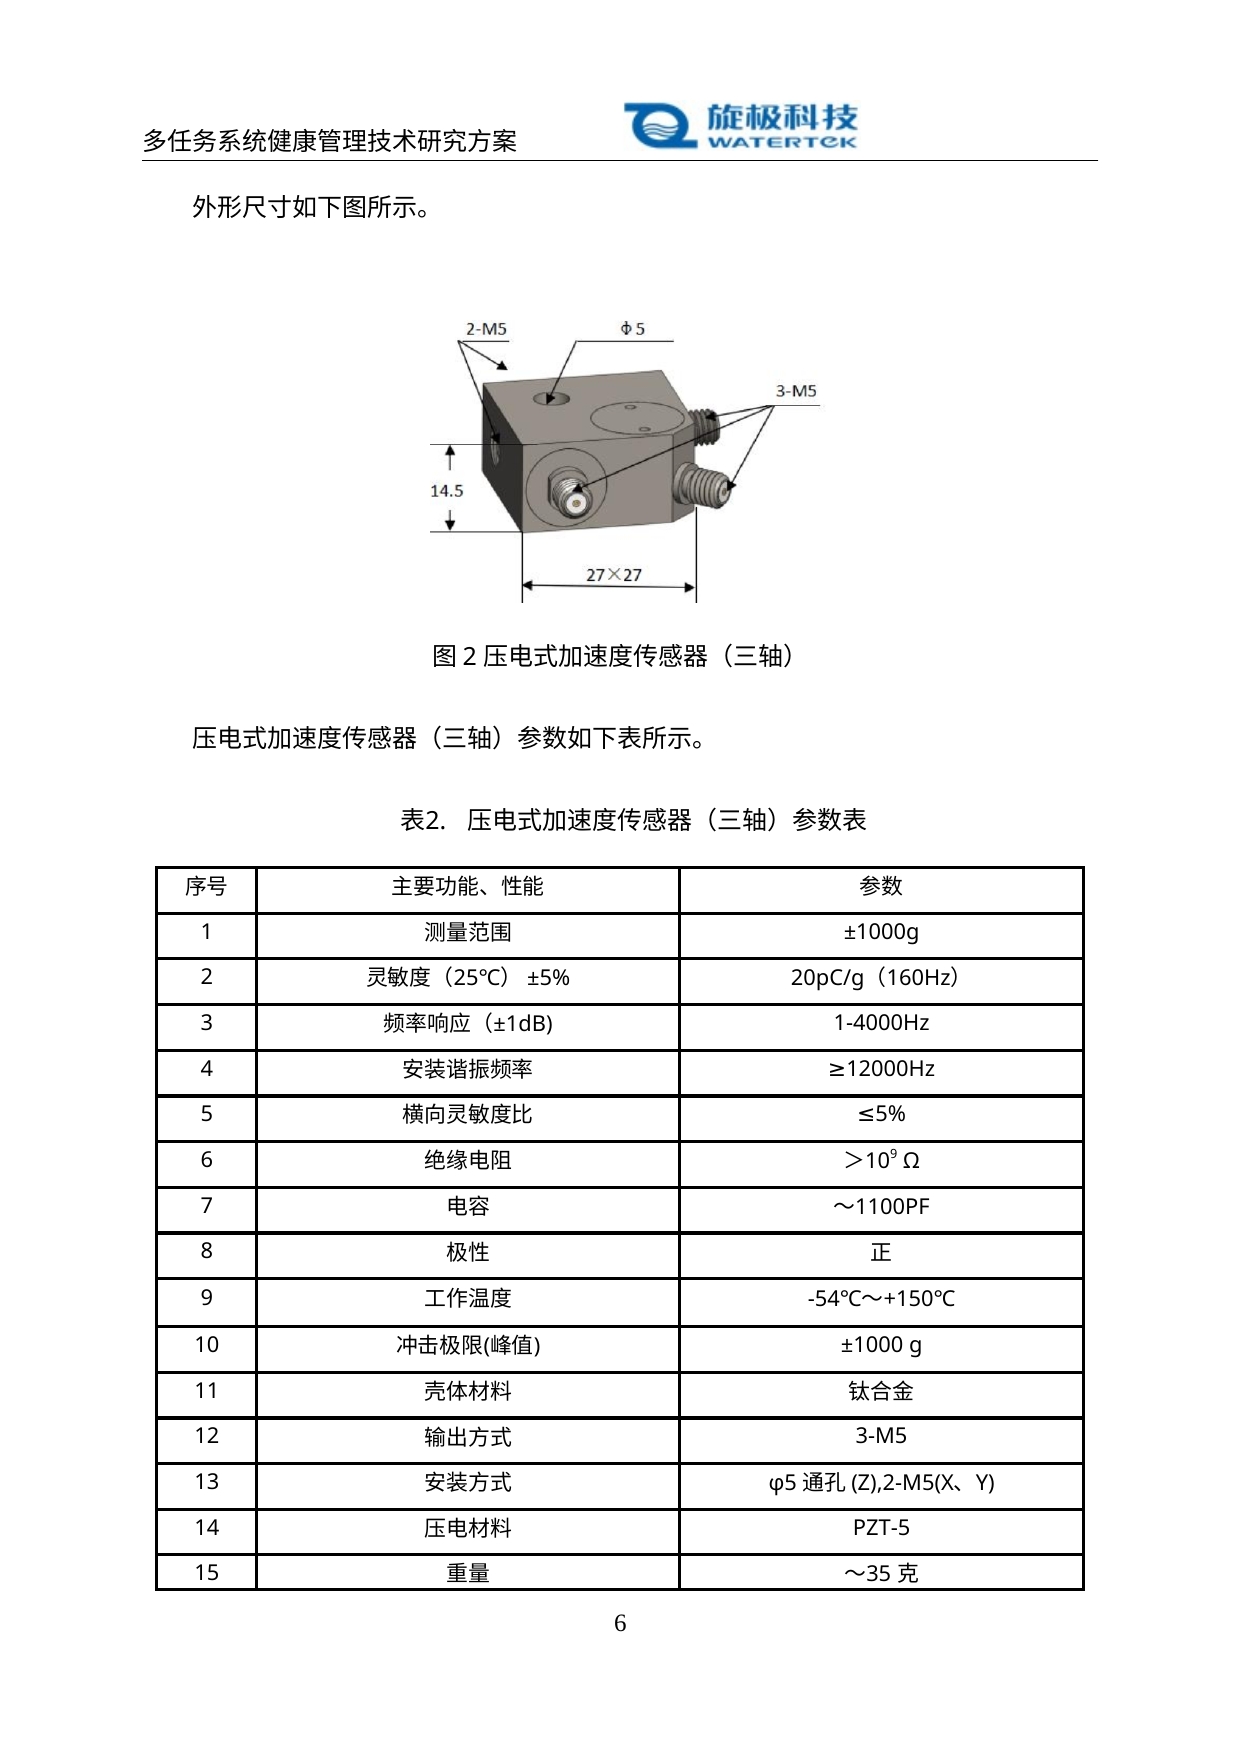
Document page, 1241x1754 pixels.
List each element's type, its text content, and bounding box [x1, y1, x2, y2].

table_cell ±1000g [681, 915, 1082, 957]
table_cell 7 [158, 1189, 255, 1231]
table_header 主要功能、性能 [258, 869, 678, 912]
table_cell 重量 [258, 1556, 678, 1588]
table_cell 10 [158, 1328, 255, 1371]
table_cell 12 [158, 1420, 255, 1462]
table_cell 钛合金 [681, 1374, 1082, 1416]
table_cell 13 [158, 1465, 255, 1508]
table_cell 频率响应（±1dB) [258, 1006, 678, 1049]
table_cell 4 [158, 1052, 255, 1094]
table_cell 工作温度 [258, 1280, 678, 1325]
table_cell -54℃～+150℃ [681, 1280, 1082, 1325]
table_cell 冲击极限(峰值) [258, 1328, 678, 1371]
table_cell PZT-5 [681, 1511, 1082, 1553]
list 压电式加速度传感器（三轴） [142, 621, 1098, 689]
table_cell ～1100PF [681, 1189, 1082, 1231]
table_cell 壳体材料 [258, 1374, 678, 1416]
table_cell 2 [158, 960, 255, 1003]
text 外形尺寸如下图所示。 [142, 171, 1098, 239]
table_cell 3-M5 [681, 1420, 1082, 1462]
table_cell 压电材料 [258, 1511, 678, 1553]
picture [623, 100, 861, 151]
table_cell 横向灵敏度比 [258, 1098, 678, 1140]
list 压电式加速度传感器（三轴）参数表 [192, 784, 1098, 852]
table_cell 15 [158, 1556, 255, 1588]
table_cell 11 [158, 1374, 255, 1416]
table_cell 测量范围 [258, 915, 678, 957]
table_header 序号 [158, 869, 255, 912]
table_cell 8 [158, 1235, 255, 1277]
table_cell 安装方式 [258, 1465, 678, 1508]
table_cell 6 [158, 1143, 255, 1186]
table_cell ±1000 g [681, 1328, 1082, 1371]
table_cell 1 [158, 915, 255, 957]
table_cell 5 [158, 1098, 255, 1140]
text 压电式加速度传感器（三轴）参数如下表所示。 [142, 703, 1098, 771]
table_cell 9 [158, 1280, 255, 1325]
table_cell 安装谐振频率 [258, 1052, 678, 1094]
table_cell 灵敏度（25℃） ±5% [258, 960, 678, 1003]
table_cell ≤5% [681, 1098, 1082, 1140]
table_cell ＞109 Ω [681, 1143, 1082, 1186]
table_cell 输出方式 [258, 1420, 678, 1462]
table_cell φ5 通孔 (Z),2-M5(X、Y) [681, 1465, 1082, 1508]
table_cell 正 [681, 1235, 1082, 1277]
table_cell 绝缘电阻 [258, 1143, 678, 1186]
table_cell ～35 克 [681, 1556, 1082, 1588]
picture [405, 295, 835, 614]
table_cell ≥12000Hz [681, 1052, 1082, 1094]
table_cell 20pC/g（160Hz） [681, 960, 1082, 1003]
table_header 参数 [681, 869, 1082, 912]
table_cell 1-4000Hz [681, 1006, 1082, 1049]
table_cell 14 [158, 1511, 255, 1553]
table_cell 3 [158, 1006, 255, 1049]
table_cell 电容 [258, 1189, 678, 1231]
table_cell 极性 [258, 1235, 678, 1277]
